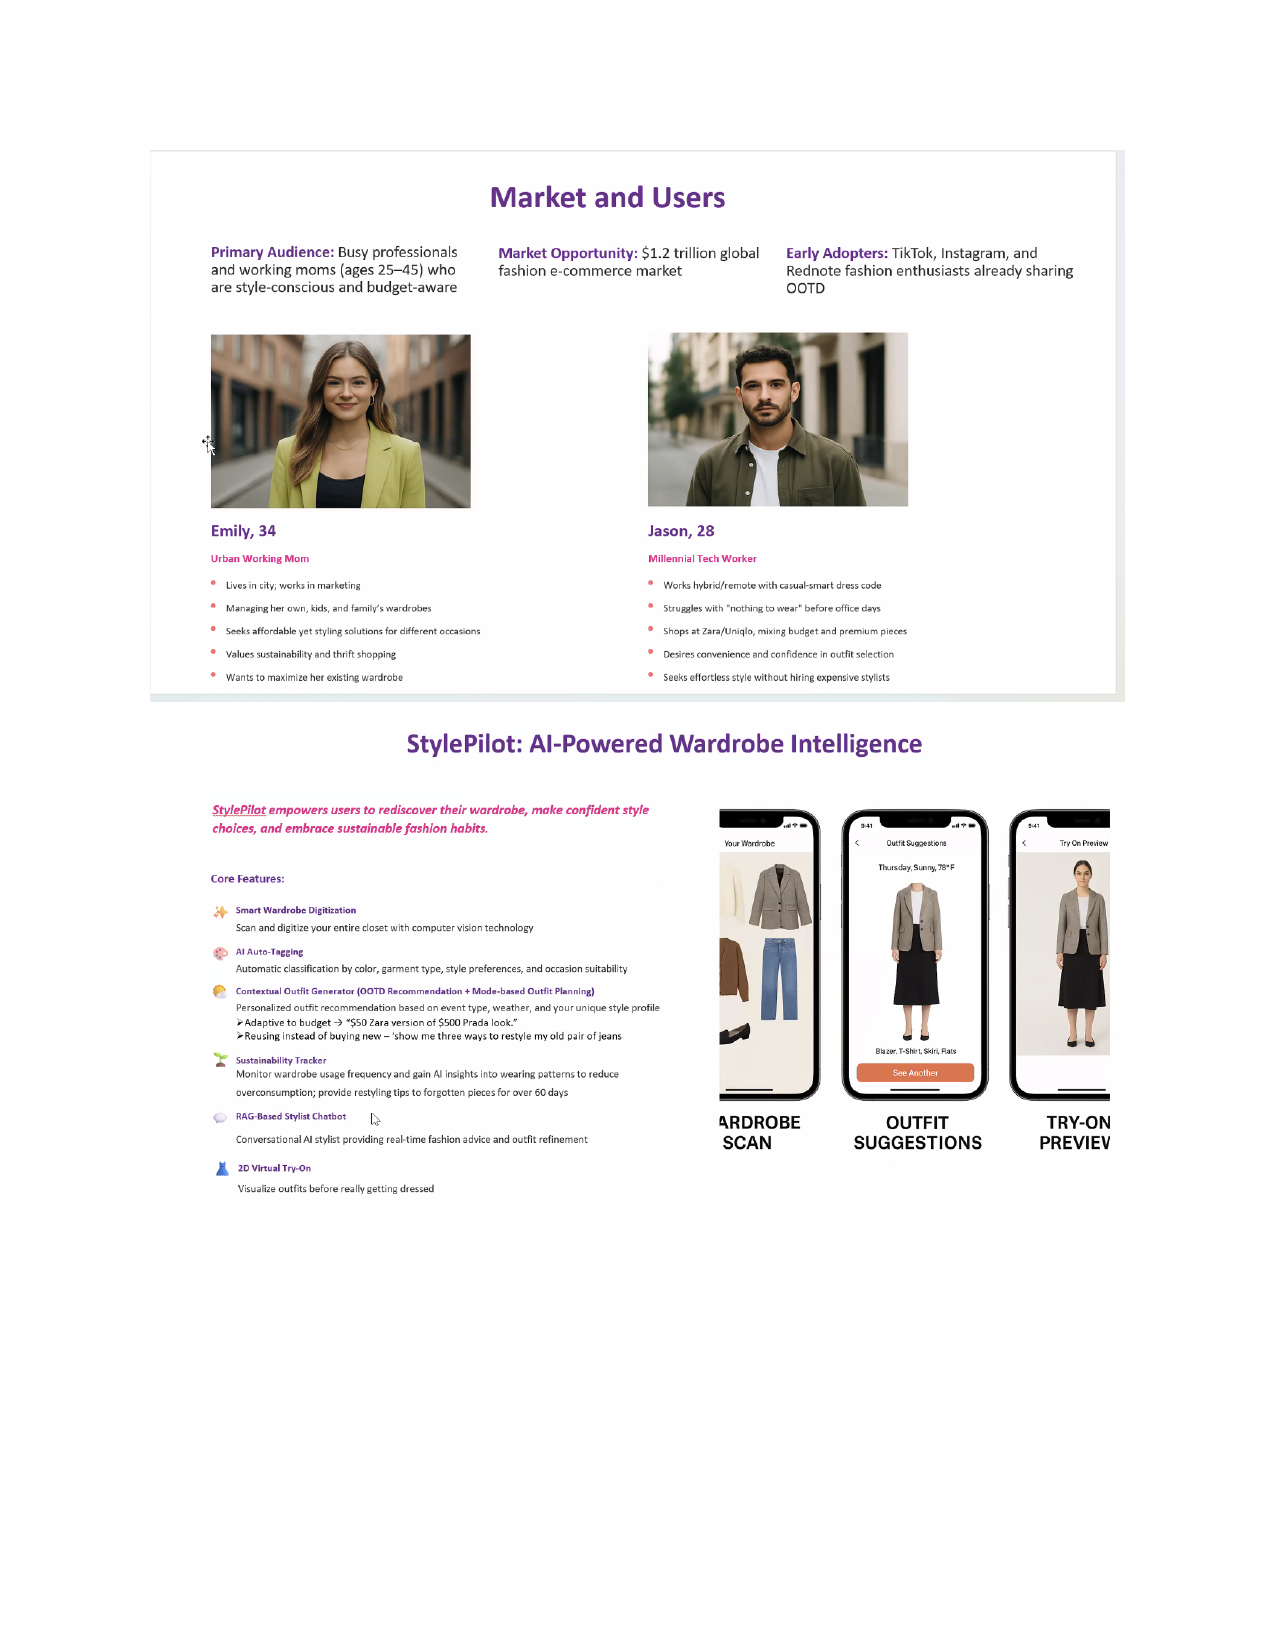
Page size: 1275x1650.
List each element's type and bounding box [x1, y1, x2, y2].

picture [150, 150, 1125, 702]
picture [150, 706, 1125, 1202]
